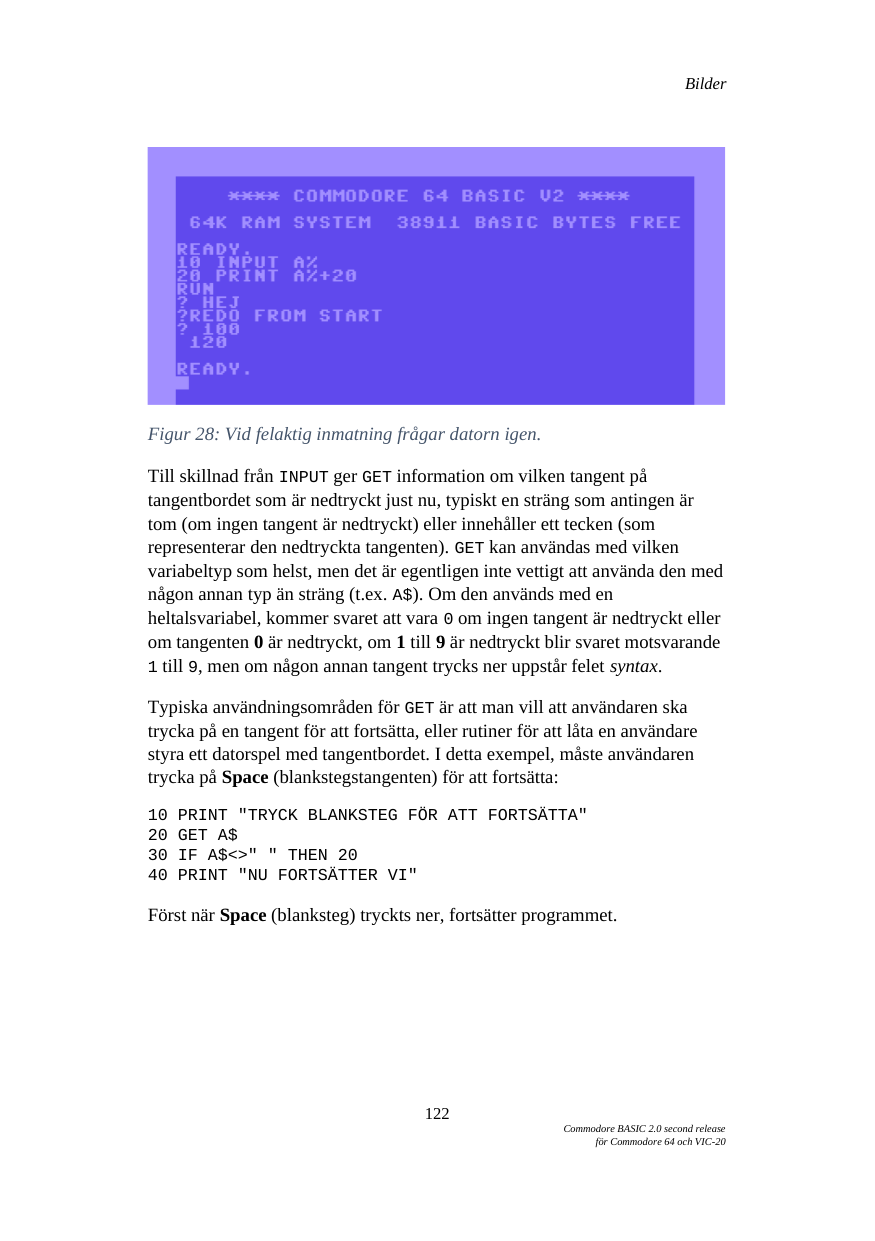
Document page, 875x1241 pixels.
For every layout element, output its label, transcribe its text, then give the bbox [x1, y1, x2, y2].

text Typiska användningsområden för GET är att man vill att användaren ska trycka på en tangent för att fortsätta, eller rutiner för att låta en användare styra ett datorspel med tangentbordet. I detta exempel, måste användaren trycka på Space (blankstegstangenten) för att fortsätta: [148, 696, 726, 788]
text Figur 28: Vid felaktig inmatning frågar datorn igen. [148, 423, 726, 444]
text 10 PRINT "TRYCK BLANKSTEG FÖR ATT FORTSÄTTA" 20 GET A$ 30 IF A$<>" " THEN 20 40 PRINT "NU FORTSÄTTER VI" [148, 806, 726, 886]
text Först när Space (blanksteg) tryckts ner, fortsätter programmet. [148, 904, 726, 926]
text Till skillnad från INPUT ger GET information om vilken tangent på tangentbordet som är nedtryckt just nu, typiskt en sträng som antingen är tom (om ingen tangent är nedtryckt) eller innehåller ett tecken (som representerar den nedtryckta tangenten). GET kan användas med vilken variabeltyp som helst, men det är egentligen inte vettigt att använda den med någon annan typ än sträng (t.ex. A$). Om den används med en heltalsvariabel, kommer svaret att vara 0 om ingen tangent är nedtryckt eller om tangenten 0 är nedtryckt, om 1 till 9 är nedtryckt blir svaret motsvarande 1 till 9, men om någon annan tangent trycks ner uppstår felet syntax. [148, 465, 726, 677]
